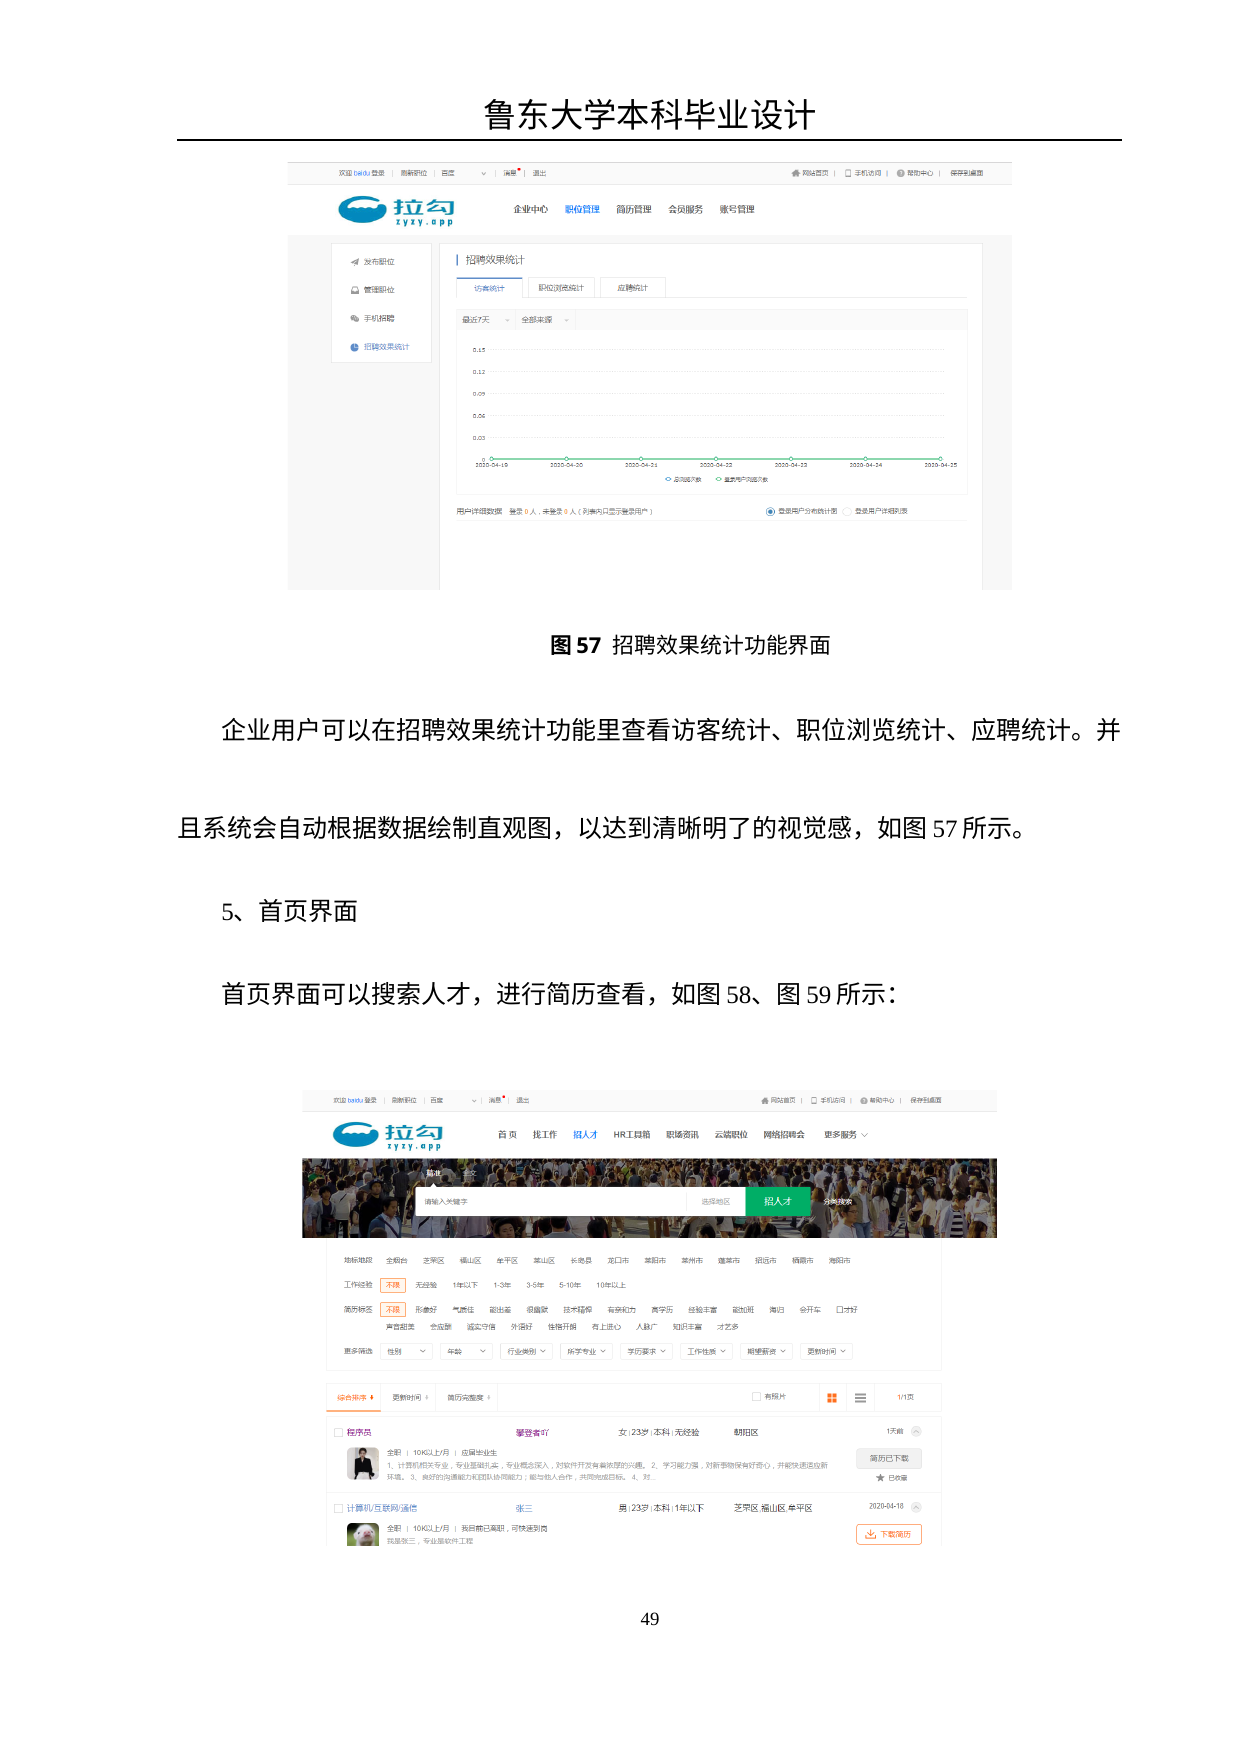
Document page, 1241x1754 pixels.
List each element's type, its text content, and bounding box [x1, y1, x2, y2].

text 5、首页界面 [177, 877, 1122, 942]
text 首页界面可以搜索人才，进行简历查看，如图58、图59所示： [177, 960, 1122, 1025]
text 企业用户可以在招聘效果统计功能里查看访客统计、职位浏览统计、应聘统计。并且系统会自动根据数据绘制直观图，以达到清晰明了的视觉感，如图57所示。 [177, 696, 1122, 859]
picture [287, 162, 1012, 590]
picture [302, 1090, 997, 1546]
